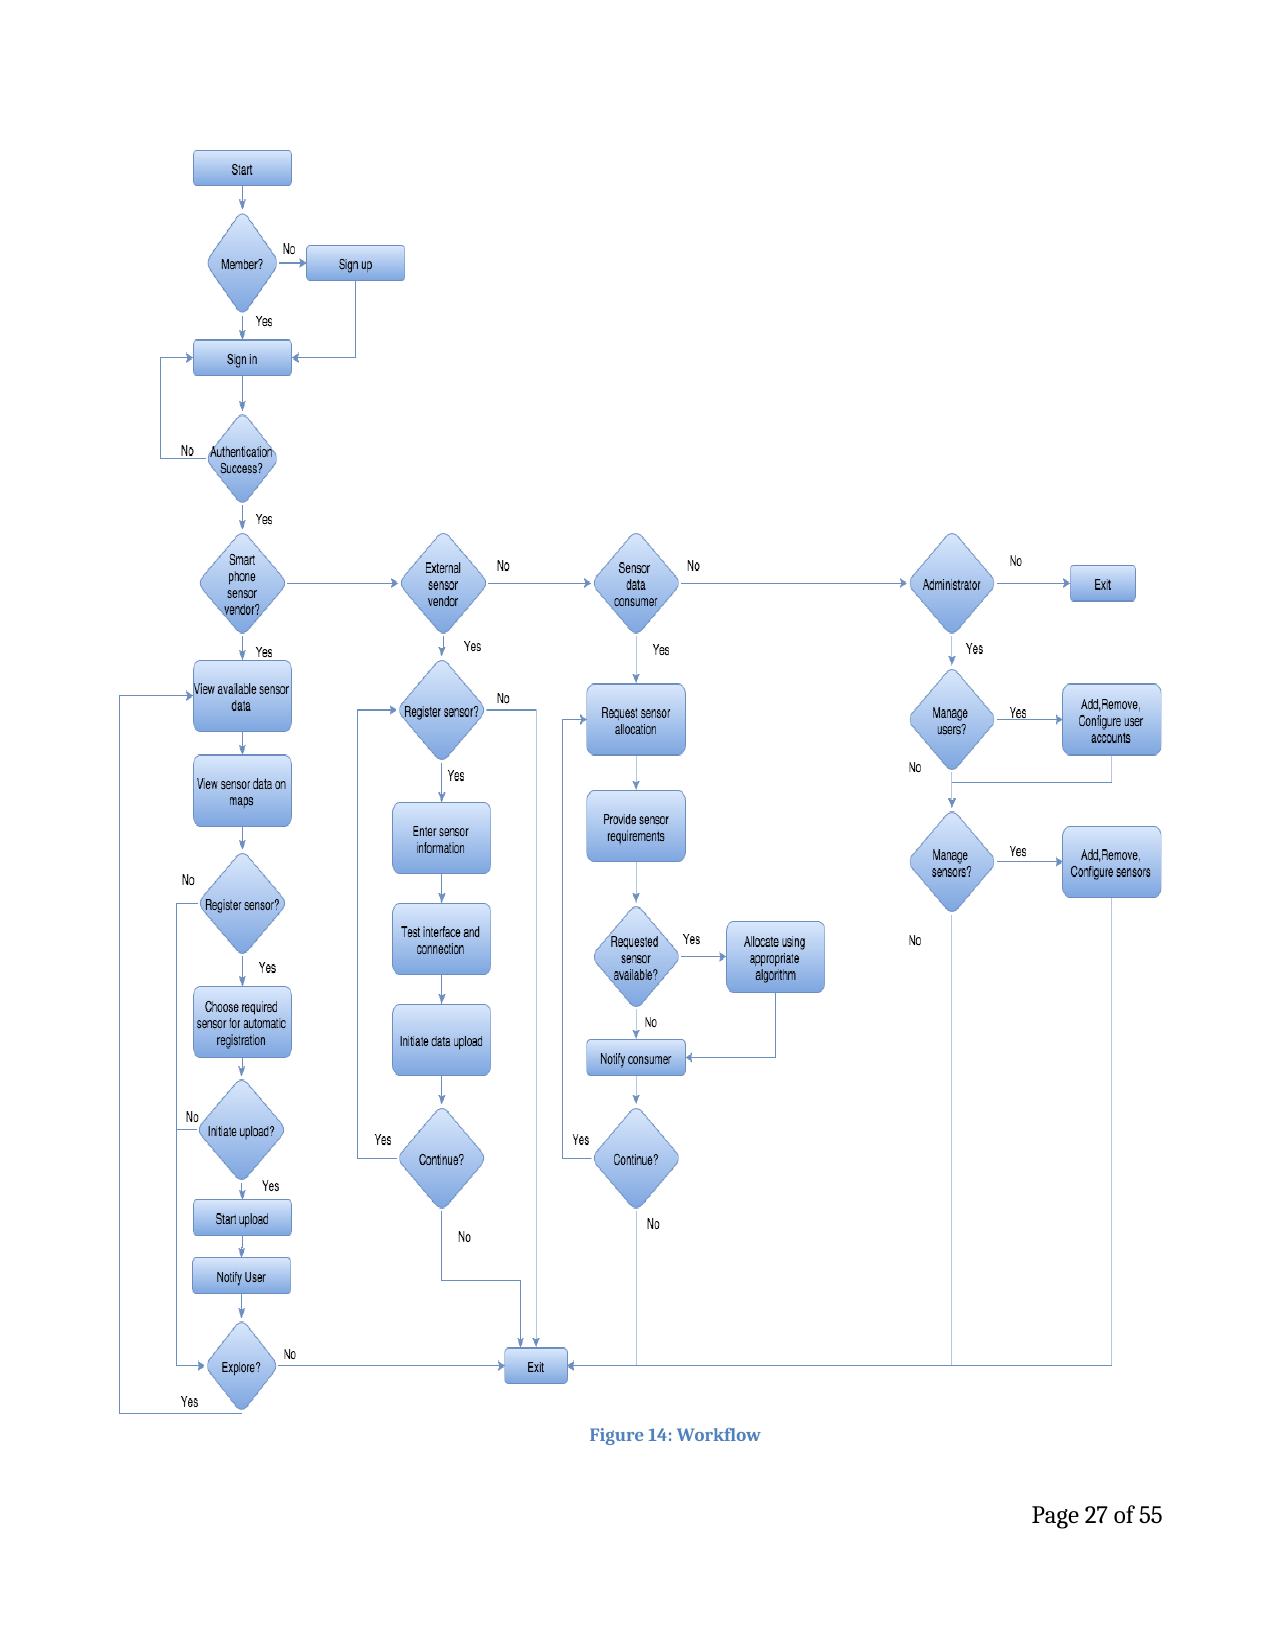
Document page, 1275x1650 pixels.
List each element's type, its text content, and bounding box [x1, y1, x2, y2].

text Figure 14: Workflow [187, 1425, 1162, 1447]
